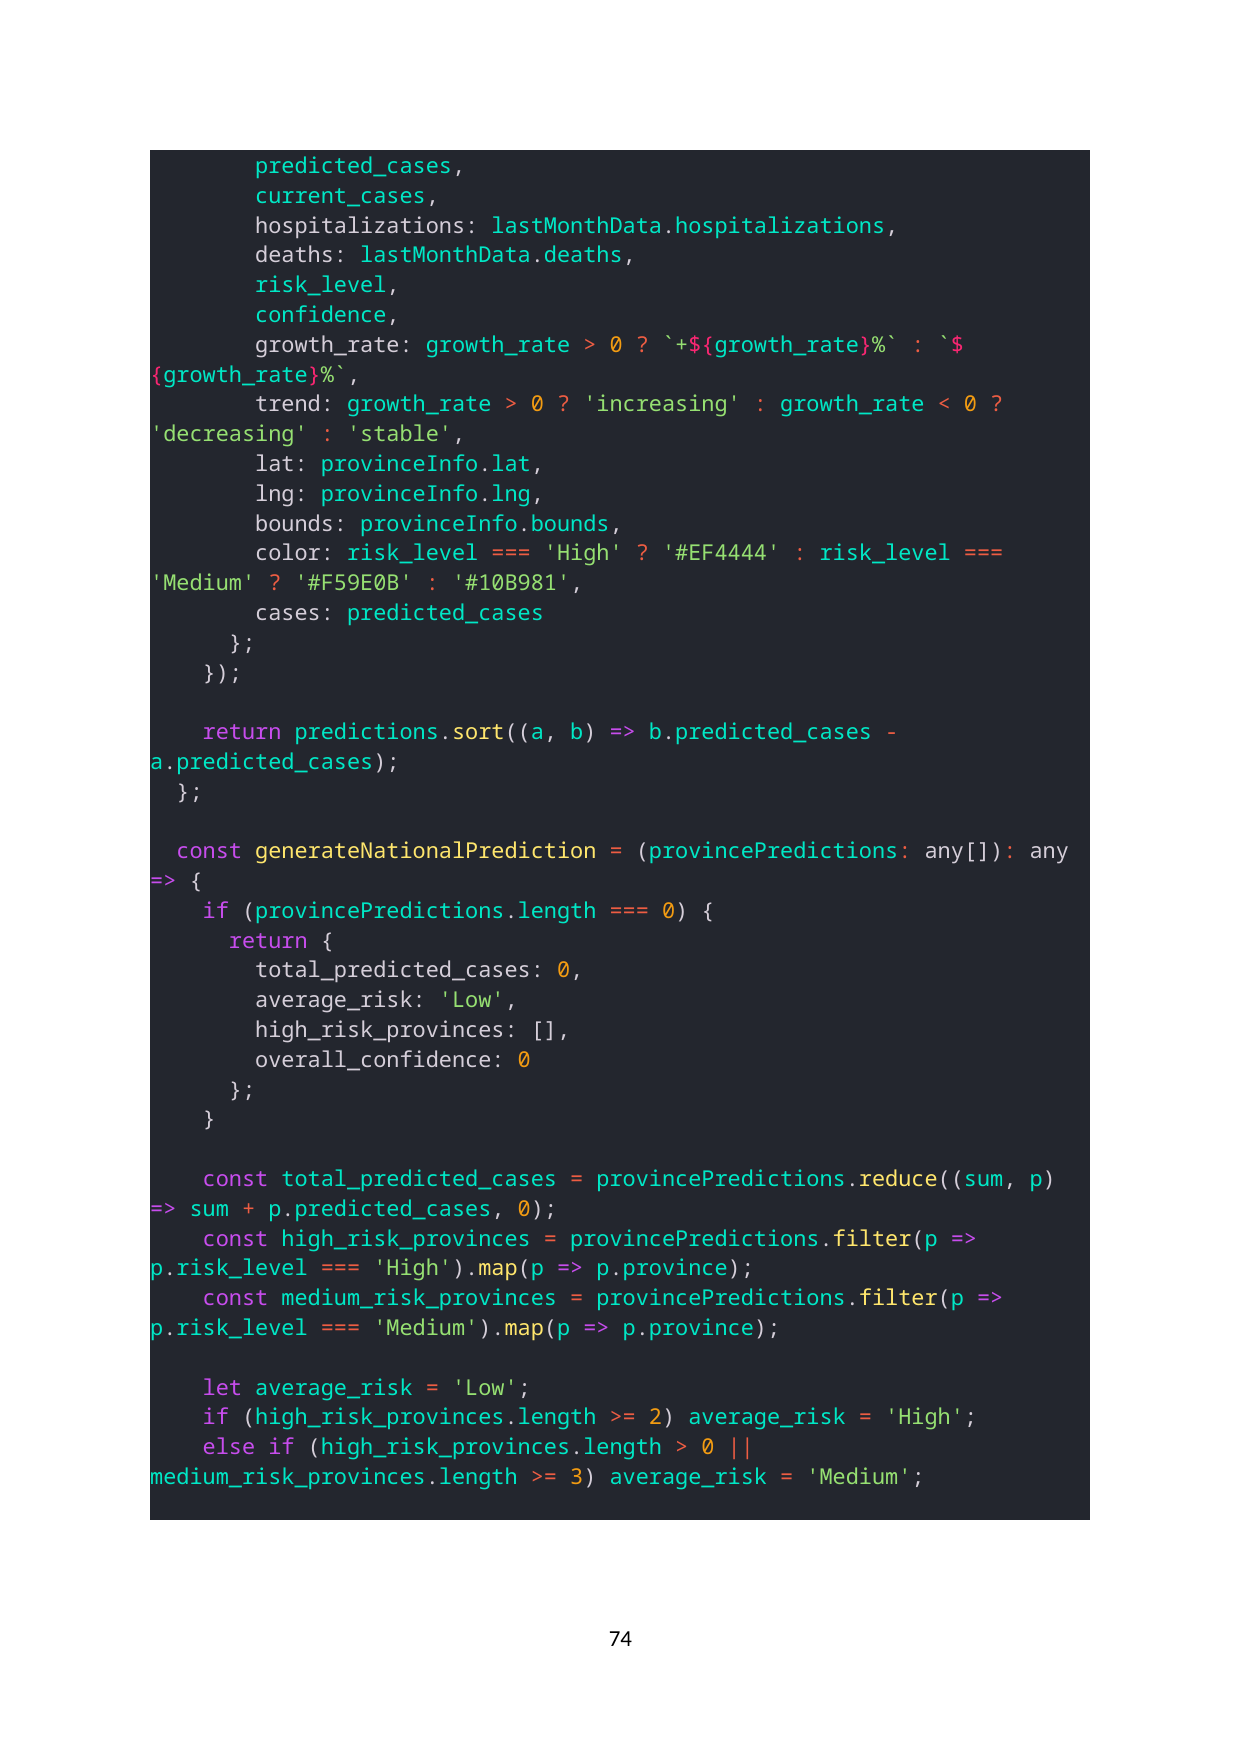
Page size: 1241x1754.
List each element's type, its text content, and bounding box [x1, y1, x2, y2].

text bounds: provinceInfo.bounds, [150, 507, 1090, 537]
text if (provincePredictions.length === 0) { [150, 895, 1090, 924]
text high_risk_provinces: [], [150, 1014, 1090, 1044]
text return predictions.sort((a, b) => b.predicted_cases - a.predicted_cases); [150, 716, 1090, 776]
text cases: predicted_cases [150, 597, 1090, 627]
text deaths: lastMonthData.deaths, [150, 239, 1090, 269]
text const medium_risk_provinces = provincePredictions.filter(p => p.risk_level === 'Medium').map(p => p.province); [150, 1282, 1090, 1342]
text color: risk_level === 'High' ? '#EF4444' : risk_level === 'Medium' ? '#F59E0B' : '#10B981', [150, 537, 1090, 597]
text trend: growth_rate > 0 ? 'increasing' : growth_rate < 0 ? 'decreasing' : 'stable', [150, 388, 1090, 448]
text average_risk: 'Low', [150, 984, 1090, 1014]
text }); [150, 656, 1090, 686]
text const total_predicted_cases = provincePredictions.reduce((sum, p) => sum + p.predicted_cases, 0); [150, 1163, 1090, 1222]
text }; [150, 627, 1090, 656]
text current_cases, [150, 180, 1090, 209]
text growth_rate: growth_rate > 0 ? `+${growth_rate}%` : `${growth_rate}%`, [150, 329, 1090, 388]
text let average_risk = 'Low'; [150, 1371, 1090, 1401]
text }; [150, 776, 1090, 805]
text overall_confidence: 0 [150, 1044, 1090, 1073]
text confidence, [150, 299, 1090, 329]
text if (high_risk_provinces.length >= 2) average_risk = 'High'; [150, 1401, 1090, 1431]
text lng: provinceInfo.lng, [150, 478, 1090, 507]
text return { [150, 924, 1090, 954]
text risk_level, [150, 269, 1090, 299]
text }; [150, 1073, 1090, 1103]
text predicted_cases, [150, 150, 1090, 180]
text total_predicted_cases: 0, [150, 954, 1090, 984]
text const high_risk_provinces = provincePredictions.filter(p => p.risk_level === 'High').map(p => p.province); [150, 1222, 1090, 1282]
text } [150, 1103, 1090, 1133]
text const generateNationalPrediction = (provincePredictions: any[]): any => { [150, 835, 1090, 895]
text lat: provinceInfo.lat, [150, 448, 1090, 478]
text hospitalizations: lastMonthData.hospitalizations, [150, 209, 1090, 239]
text else if (high_risk_provinces.length > 0 || medium_risk_provinces.length >= 3) average_risk = 'Medium'; [150, 1431, 1090, 1491]
